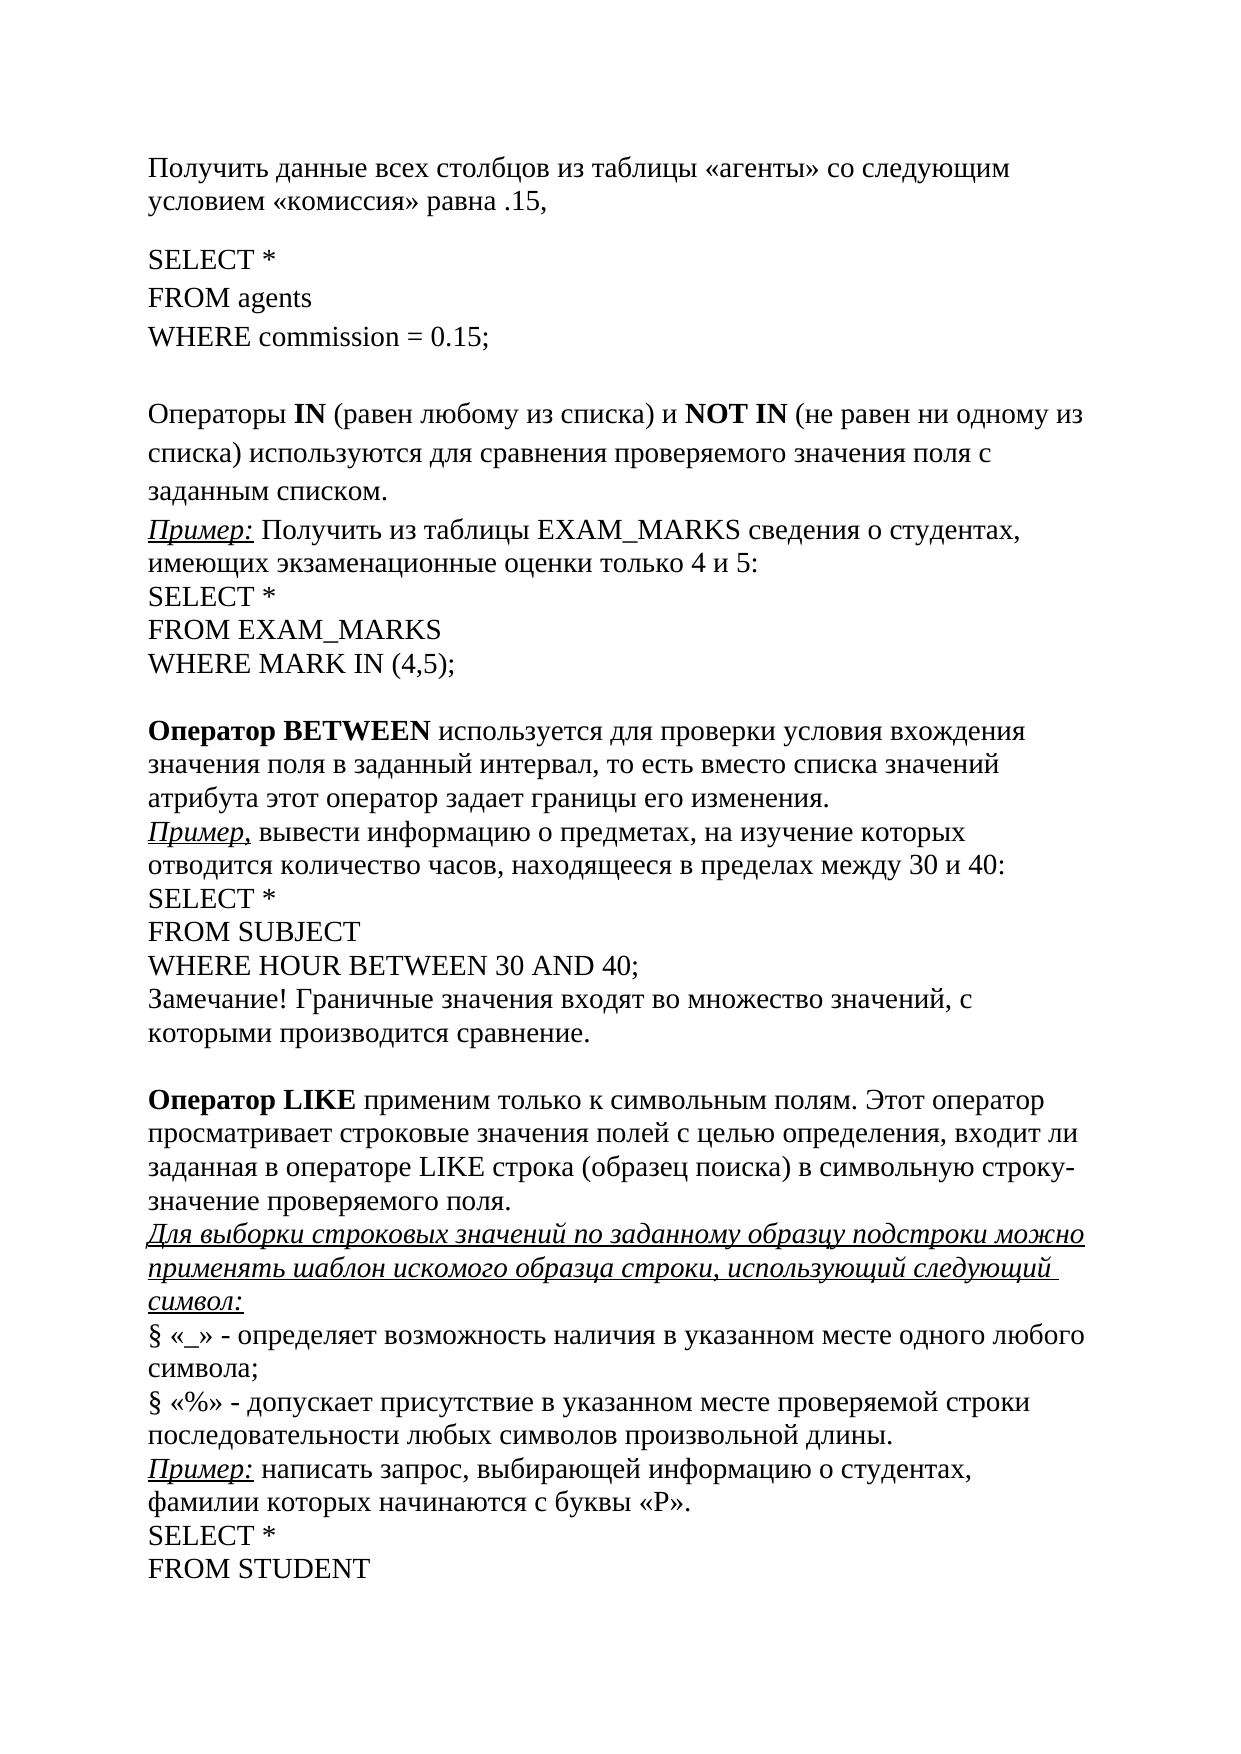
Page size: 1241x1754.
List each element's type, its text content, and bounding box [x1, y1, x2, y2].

text FROM STUDENT [148, 1552, 1090, 1585]
text WHERE MARK IN (4,5); [148, 646, 1090, 679]
text SELECT * [148, 242, 1090, 276]
text FROM EXAM_MARKS [148, 612, 1090, 646]
text Пример: Получить из таблицы EXAM_MARKS сведения о студентах, имеющих экзаменационные оценки только 4 и 5: [148, 512, 1090, 579]
text FROM SUBJECT [148, 914, 1090, 948]
text § «%» - допускает присутствие в указанном месте проверяемой строки последовательности любых символов произвольной длины. [148, 1384, 1090, 1451]
text SELECT * [148, 881, 1090, 914]
text SELECT * [148, 1518, 1090, 1552]
text FROM agents [148, 281, 1090, 314]
text SELECT * [148, 579, 1090, 612]
text § «_» - определяет возможность наличия в указанном месте одного любого символа; [148, 1317, 1090, 1384]
text Оператор BETWEEN используется для проверки условия вхождения значения поля в заданный интервал, то есть вместо списка значений атрибута этот оператор задает границы его изменения. [148, 713, 1090, 814]
text WHERE HOUR BETWEEN 30 AND 40; [148, 948, 1090, 981]
text Для выборки строковых значений по заданному образцу подстроки можно применять шаблон искомого образца строки, использующий следующий символ: [148, 1216, 1090, 1317]
text WHERE commission = 0.15; [148, 319, 1090, 353]
text Пример: написать запрос, выбирающей информацию о студентах, фамилии которых начинаются с буквы «Р». [148, 1451, 1090, 1518]
text Операторы IN (равен любому из списка) и NOT IN (не равен ни одному из списка) используются для сравнения проверяемого значения поля с заданным списком. [148, 396, 1090, 507]
text Оператор LIKE применим только к символьным полям. Этот оператор просматривает строковые значения полей с целью определения, входит ли заданная в операторе LIKE строка (образец поиска) в символьную строку-значение проверяемого поля. [148, 1082, 1090, 1216]
text Пример, вывести информацию о предметах, на изучение которых отводится количество часов, находящееся в пределах между 30 и 40: [148, 814, 1090, 881]
text Замечание! Граничные значения входят во множество значений, с которыми производится сравнение. [148, 981, 1090, 1048]
text Получить данные всех столбцов из таблицы «агенты» со следующим условием «комиссия» равна .15, [148, 150, 1090, 217]
